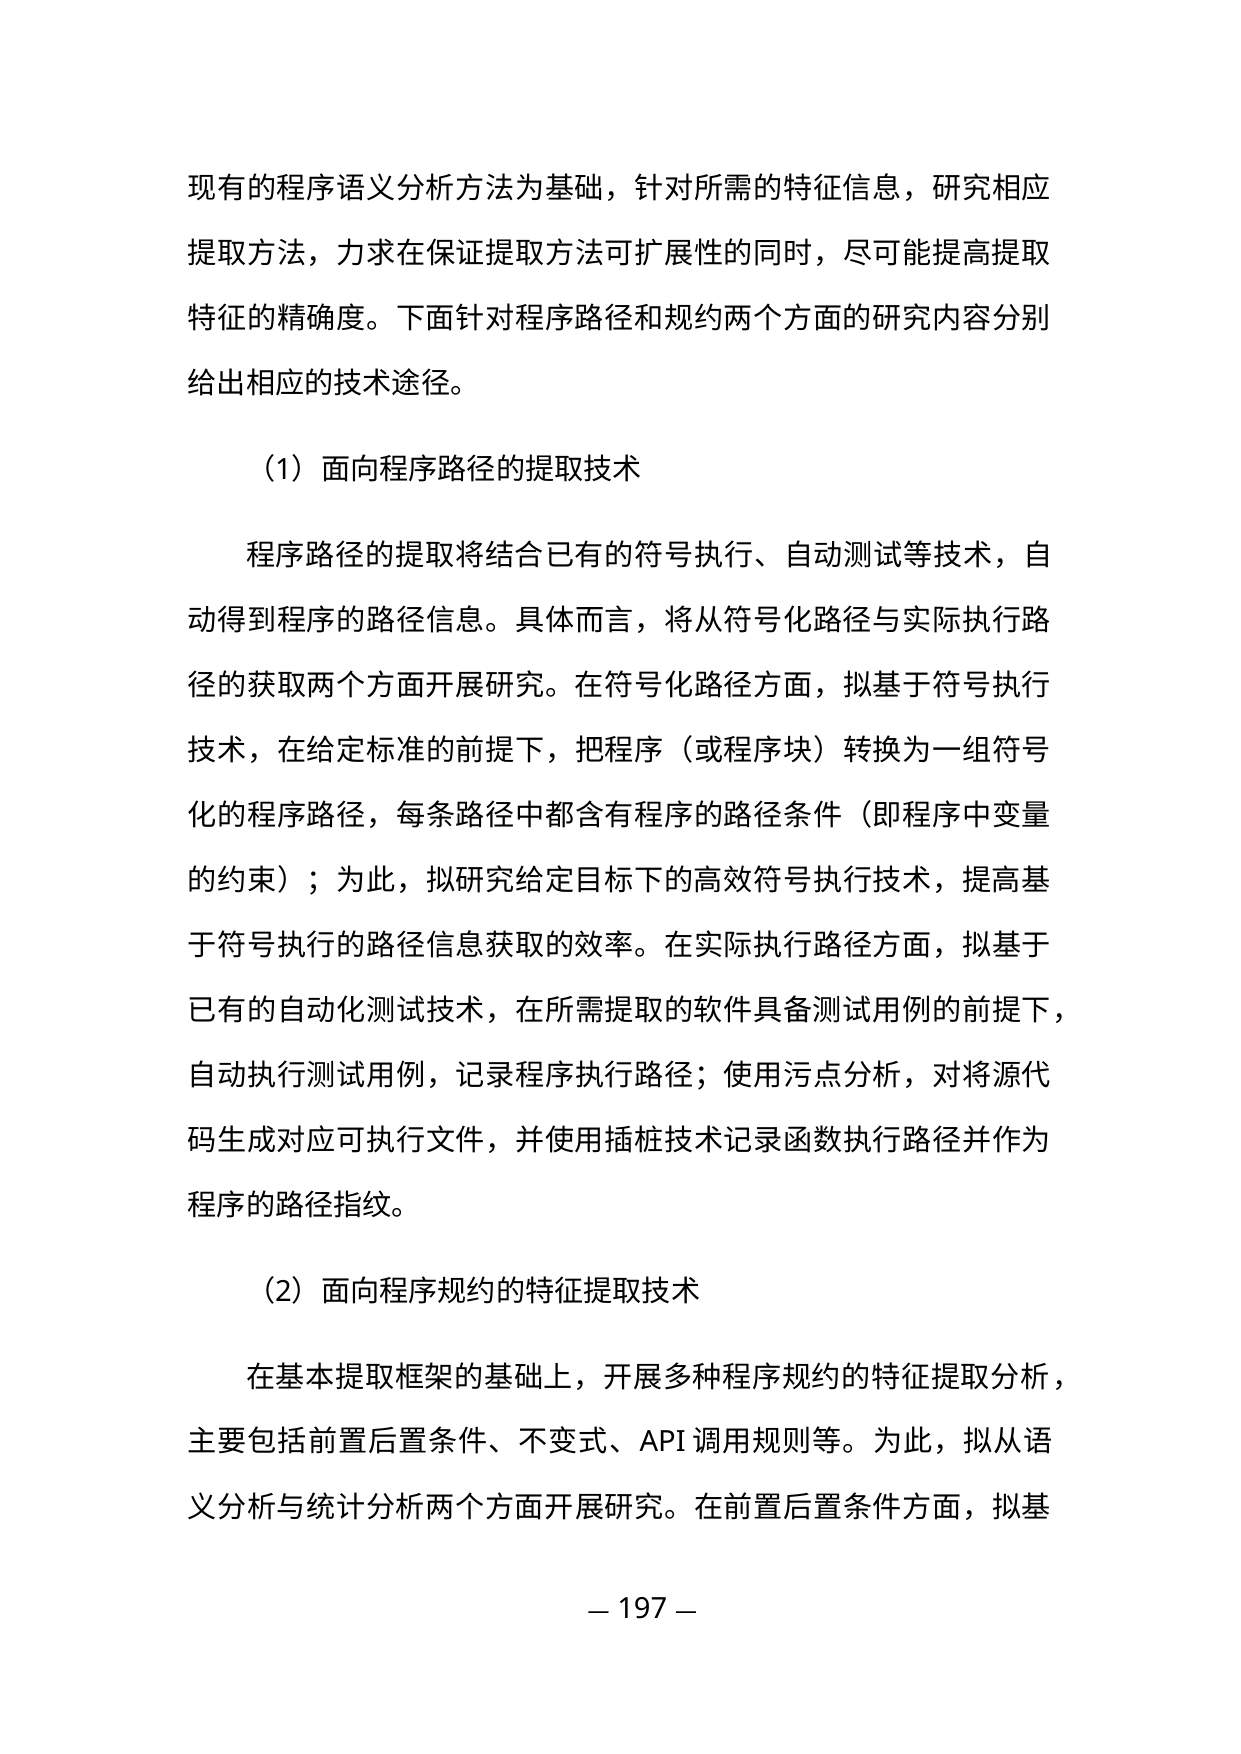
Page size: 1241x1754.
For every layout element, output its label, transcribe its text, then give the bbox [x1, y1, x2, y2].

text （1）面向程序路径的提取技术 [187, 434, 1053, 499]
text 程序路径的提取将结合已有的符号执行、自动测试等技术，自动得到程序的路径信息。具体而言，将从符号化路径与实际执行路径的获取两个方面开展研究。在符号化路径方面，拟基于符号执行技术，在给定标准的前提下，把程序（或程序块）转换为一组符号化的程序路径，每条路径中都含有程序的路径条件（即程序中变量的约束）；为此，拟研究给定目标下的高效符号执行技术，提高基于符号执行的路径信息获取的效率。在实际执行路径方面，拟基于已有的自动化测试技术，在所需提取的软件具备测试用例的前提下，自动执行测试用例，记录程序执行路径；使用污点分析，对将源代码生成对应可执行文件，并使用插桩技术记录函数执行路径并作为程序的路径指纹。 [187, 520, 1053, 1235]
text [187, 153, 1053, 413]
text （2）面向程序规约的特征提取技术 [187, 1256, 1053, 1321]
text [187, 1342, 1053, 1537]
